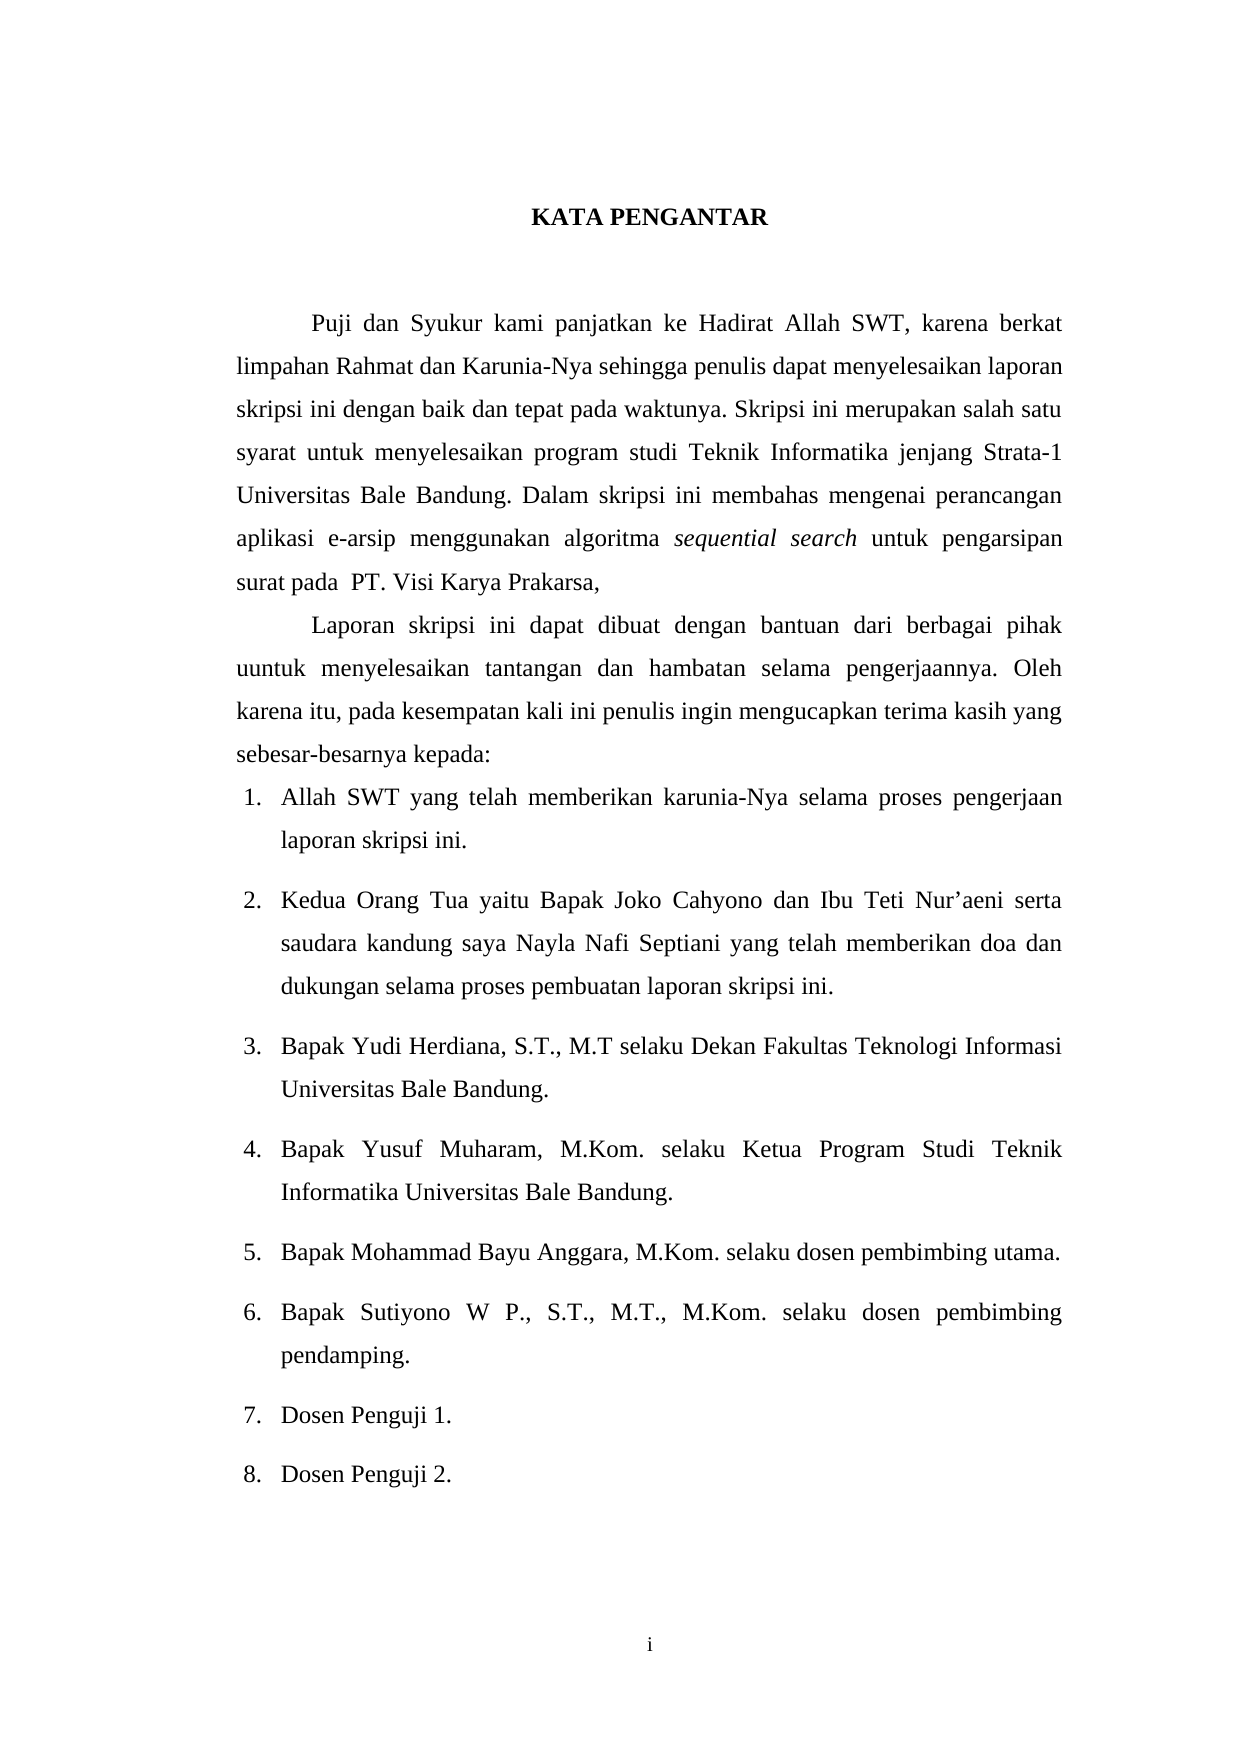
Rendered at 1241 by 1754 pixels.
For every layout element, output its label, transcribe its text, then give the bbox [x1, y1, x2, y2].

list Kedua Orang Tua yaitu Bapak Joko Cahyono dan Ibu Teti Nur’aeni serta saudara kandung saya Nayla Nafi Septiani yang telah memberikan doa dan dukungan selama proses pembuatan laporan skripsi ini. [243, 885, 1063, 1000]
text Puji dan Syukur kami panjatkan ke Hadirat Allah SWT, karena berkat limpahan Rahmat dan Karunia-Nya sehingga penulis dapat menyelesaikan laporan skripsi ini dengan baik dan tepat pada waktunya. Skripsi ini merupakan salah satu syarat untuk menyelesaikan program studi Teknik Informatika jenjang Strata-1 Universitas Bale Bandung. Dalam skripsi ini membahas mengenai perancangan aplikasi e-arsip menggunakan algoritma sequential search untuk pengarsipan surat pada PT. Visi Karya Prakarsa, [236, 308, 1063, 595]
list Dosen Penguji 2. [243, 1459, 1063, 1488]
list Bapak Yudi Herdiana, S.T., M.T selaku Dekan Fakultas Teknologi Informasi Universitas Bale Bandung. [243, 1031, 1063, 1103]
list Bapak Sutiyono W P., S.T., M.T., M.Kom. selaku dosen pembimbing pendamping. [243, 1297, 1063, 1369]
list Dosen Penguji 1. [243, 1400, 1063, 1428]
list Bapak Mohammad Bayu Anggara, M.Kom. selaku dosen pembimbing utama. [243, 1237, 1063, 1266]
subtitle KATA PENGANTAR [236, 202, 1063, 231]
list Allah SWT yang telah memberikan karunia-Nya selama proses pengerjaan laporan skripsi ini. [243, 782, 1063, 854]
text Laporan skripsi ini dapat dibuat dengan bantuan dari berbagai pihak uuntuk menyelesaikan tantangan dan hambatan selama pengerjaannya. Oleh karena itu, pada kesempatan kali ini penulis ingin mengucapkan terima kasih yang sebesar-besarnya kepada: [236, 610, 1063, 768]
list Bapak Yusuf Muharam, M.Kom. selaku Ketua Program Studi Teknik Informatika Universitas Bale Bandung. [243, 1134, 1063, 1206]
